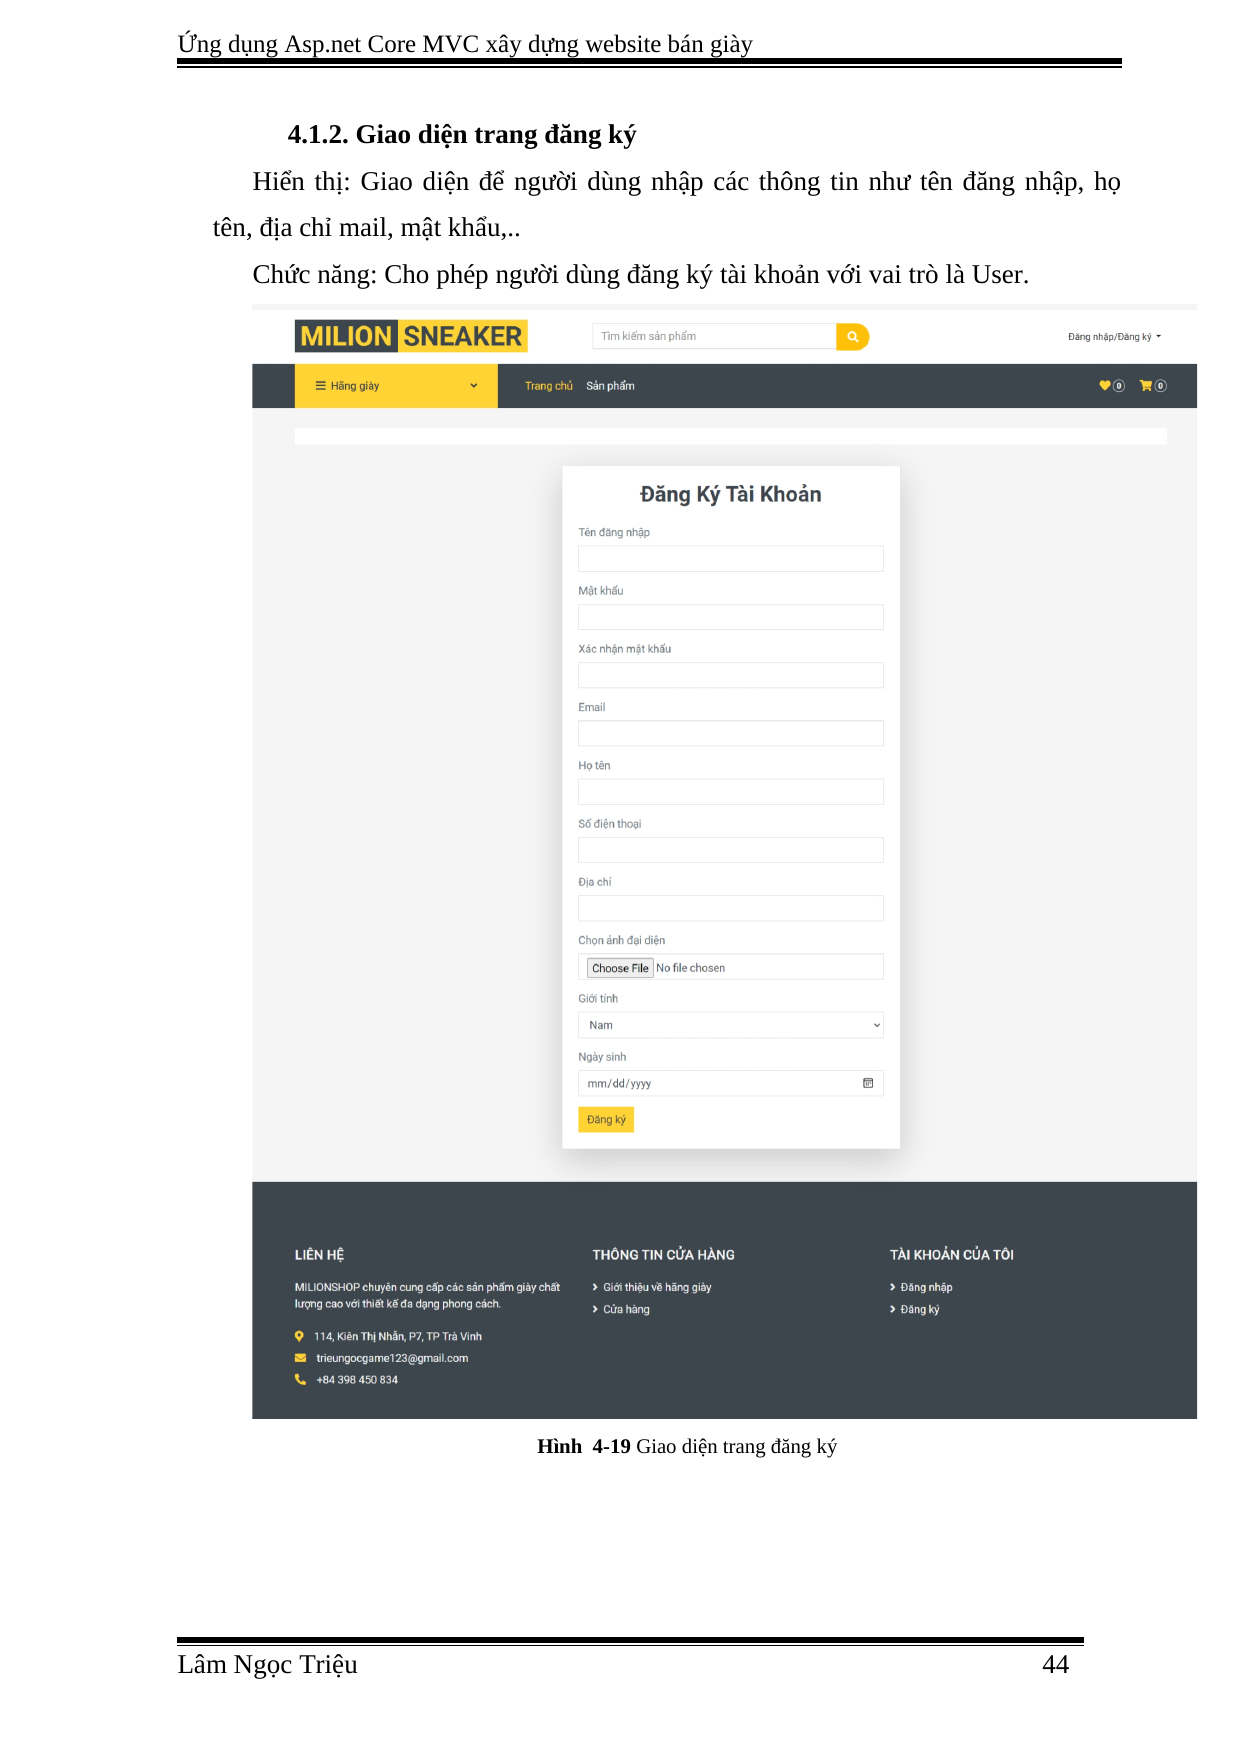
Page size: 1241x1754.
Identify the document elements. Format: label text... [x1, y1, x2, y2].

text Hiển thị: Giao diện để người dùng nhập các thông tin như tên đăng nhập, họ tên, địa chỉ mail, mật khẩu,.. [213, 165, 1122, 243]
picture [252, 304, 1198, 1419]
subtitle Giao diện trang đăng ký [213, 118, 1122, 149]
text Chức năng: Cho phép người dùng đăng ký tài khoản với vai trò là User. [213, 258, 1122, 289]
